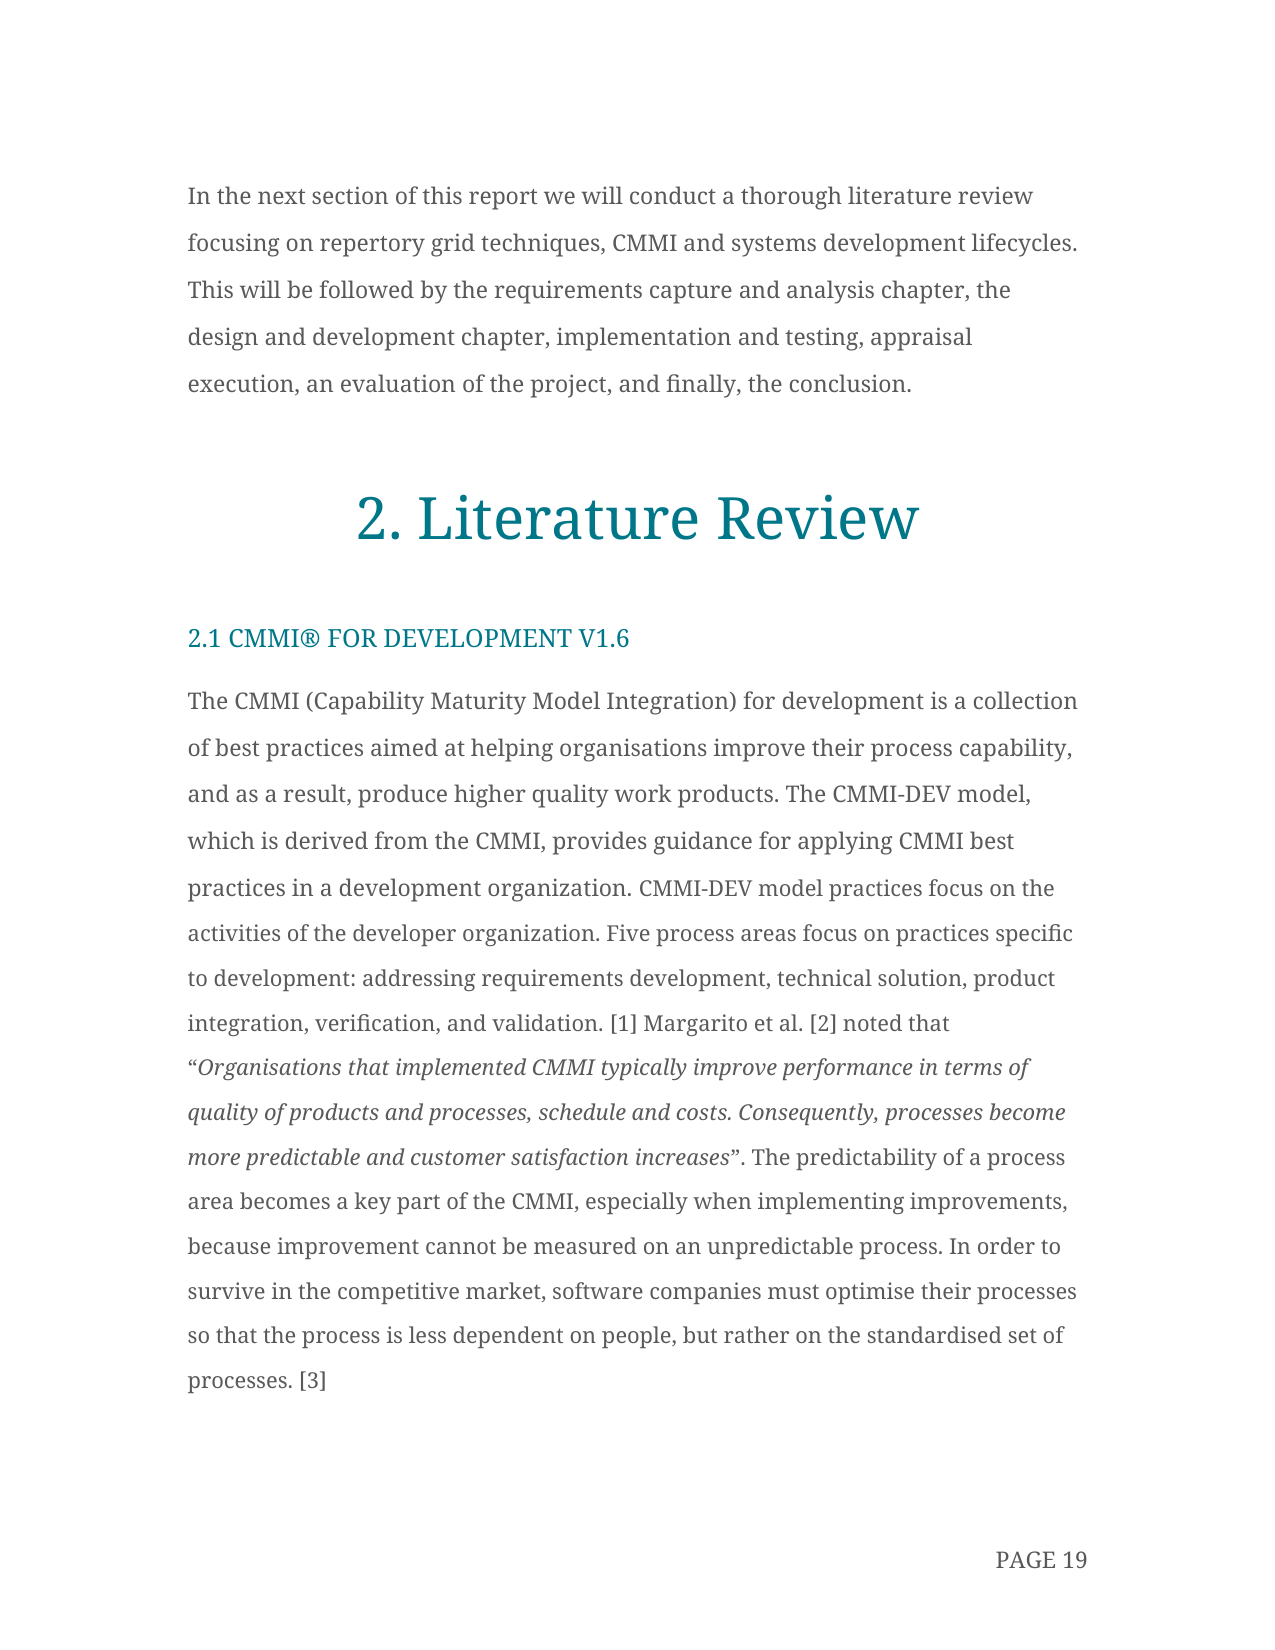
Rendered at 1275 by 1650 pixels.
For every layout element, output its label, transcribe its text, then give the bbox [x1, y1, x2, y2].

text The CMMI (Capability Maturity Model Integration) for development is a collection of best practices aimed at helping organisations improve their process capability, and as a result, produce higher quality work products. The CMMI-DEV model, which is derived from the CMMI, provides guidance for applying CMMI best practices in a development organization. CMMI-DEV model practices focus on the activities of the developer organization. Five process areas focus on practices specific to development: addressing requirements development, technical solution, product integration, verification, and validation. Margarito et al. noted that “Organisations that implemented CMMI typically improve performance in terms of quality of products and processes, schedule and costs. Consequently, processes become more predictable and customer satisfaction increases”. The predictability of a process area becomes a key part of the CMMI, especially when implementing improvements, because improvement cannot be measured on an unpredictable process. In order to survive in the competitive market, software companies must optimise their processes so that the process is less dependent on people, but rather on the standardised set of processes. [187, 684, 1087, 1395]
subtitle 2.1 CMMI® for Development v1.6 [187, 621, 1087, 655]
text In the next section of this report we will conduct a thorough literature review focusing on repertory grid techniques, CMMI and systems development lifecycles. This will be followed by the requirements capture and analysis chapter, the design and development chapter, implementation and testing, appraisal execution, an evaluation of the project, and finally, the conclusion. [187, 180, 1087, 399]
subtitle 2. Literature Review [187, 477, 1087, 556]
